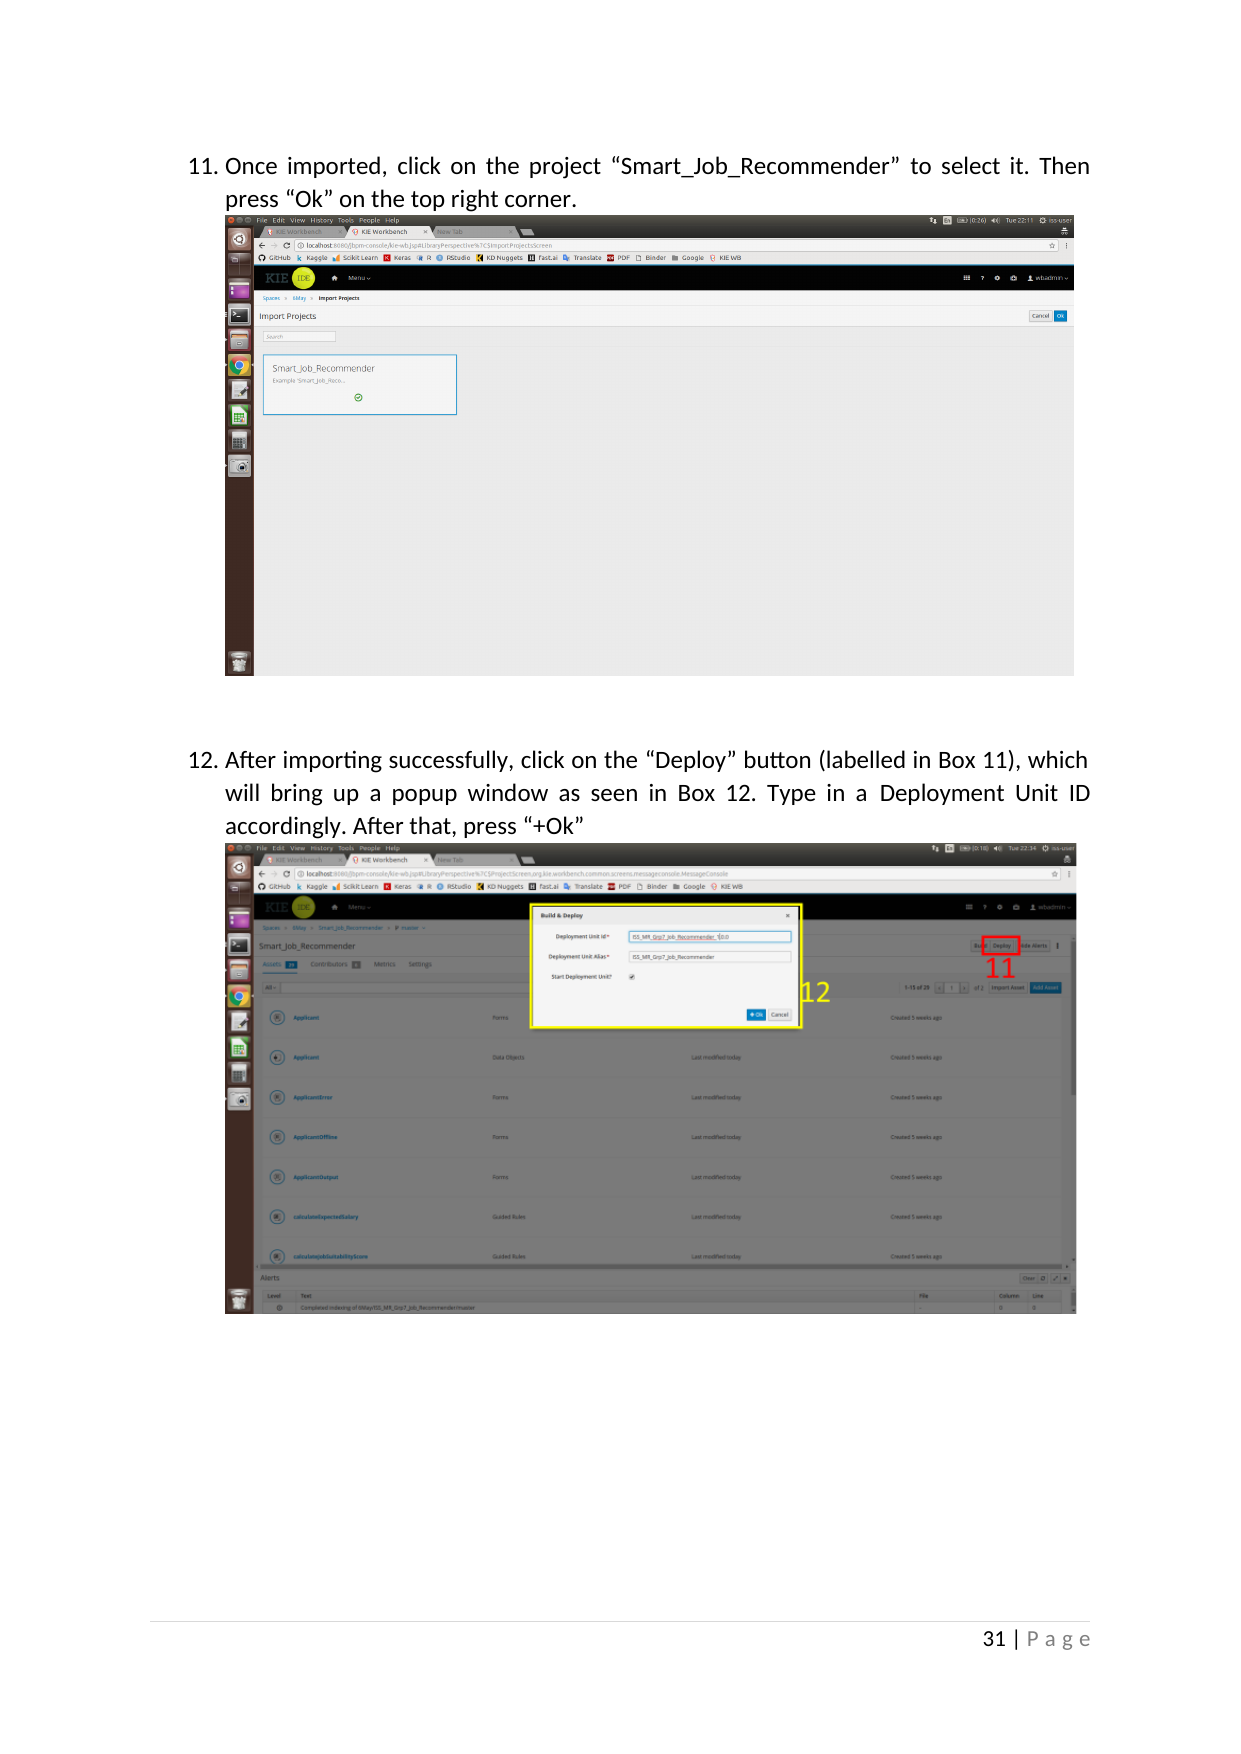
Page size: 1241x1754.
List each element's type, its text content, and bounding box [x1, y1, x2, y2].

list Once imported, click on the project “Smart_Job_Recommender” to select it. Then press “Ok” on the top right corner. [187, 150, 1090, 213]
picture [225, 215, 1074, 676]
picture [225, 843, 1077, 1314]
list After importing successfully, click on the “Deploy” button (labelled in Box 11), which will bring up a popup window as seen in Box 12. Type in a Deployment Unit ID accordingly. After that, press “+Ok” [187, 744, 1090, 841]
